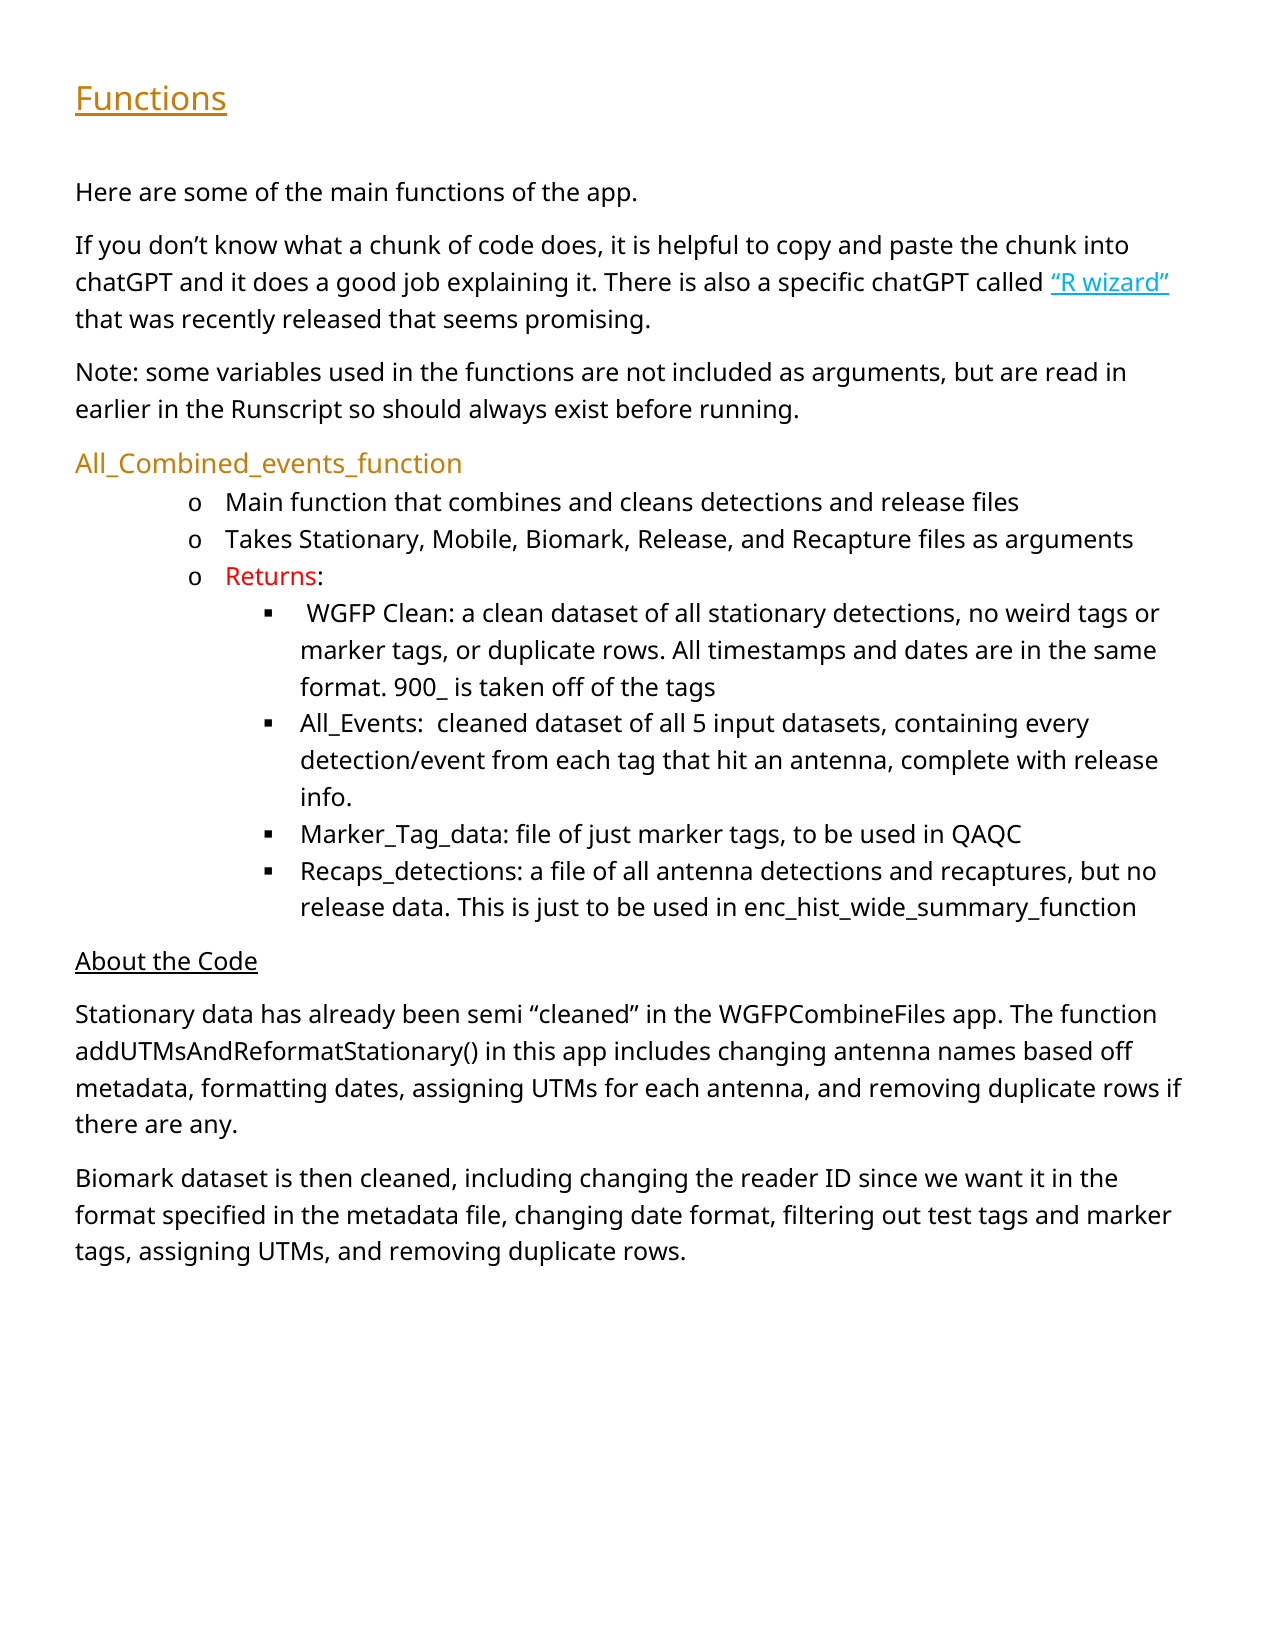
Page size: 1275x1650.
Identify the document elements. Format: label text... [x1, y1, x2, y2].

list Recaps_detections: a file of all antenna detections and recaptures, but no release data. This is just to be used in enc_hist_wide_summary_function [262, 853, 1200, 924]
text Here are some of the main functions of the app. [75, 174, 1200, 208]
text Biomark dataset is then cleaned, including changing the reader ID since we want it in the format specified in the metadata file, changing date format, filtering out test tags and marker tags, assigning UTMs, and removing duplicate rows. [75, 1161, 1200, 1268]
text About the Code [75, 943, 1200, 977]
subtitle All_Combined_events_function [75, 445, 1200, 482]
list Takes Stationary, Mobile, Biomark, Release, and Recapture files as arguments [187, 522, 1200, 556]
list WGFP Clean: a clean dataset of all stationary detections, no weird tags or marker tags, or duplicate rows. All timestamps and dates are in the same format. 900_ is taken off of the tags [262, 596, 1200, 703]
list All_Events: cleaned dataset of all 5 input datasets, containing every detection/event from each tag that hit an antenna, complete with release info. [262, 706, 1200, 814]
text If you don’t know what a chunk of code does, it is helpful to copy and paste the chunk into chatGPT and it does a good job explaining it. There is also a specific chatGPT called “R wizard” that was recently released that seems promising. [75, 228, 1200, 335]
text Stationary data has already been semi “cleaned” in the WGFPCombineFiles app. The function addUTMsAndReformatStationary() in this app includes changing antenna names based off metadata, formatting dates, assigning UTMs for each antenna, and removing duplicate rows if there are any. [75, 997, 1200, 1141]
list Marker_Tag_data: file of just marker tags, to be used in QAQC [262, 816, 1200, 850]
text Note: some variables used in the functions are not included as arguments, but are read in earlier in the Runscript so should always exist before running. [75, 355, 1200, 426]
list Returns: [187, 559, 1200, 593]
subtitle Functions [75, 75, 1200, 120]
list Main function that combines and cleans detections and release files [187, 485, 1200, 519]
